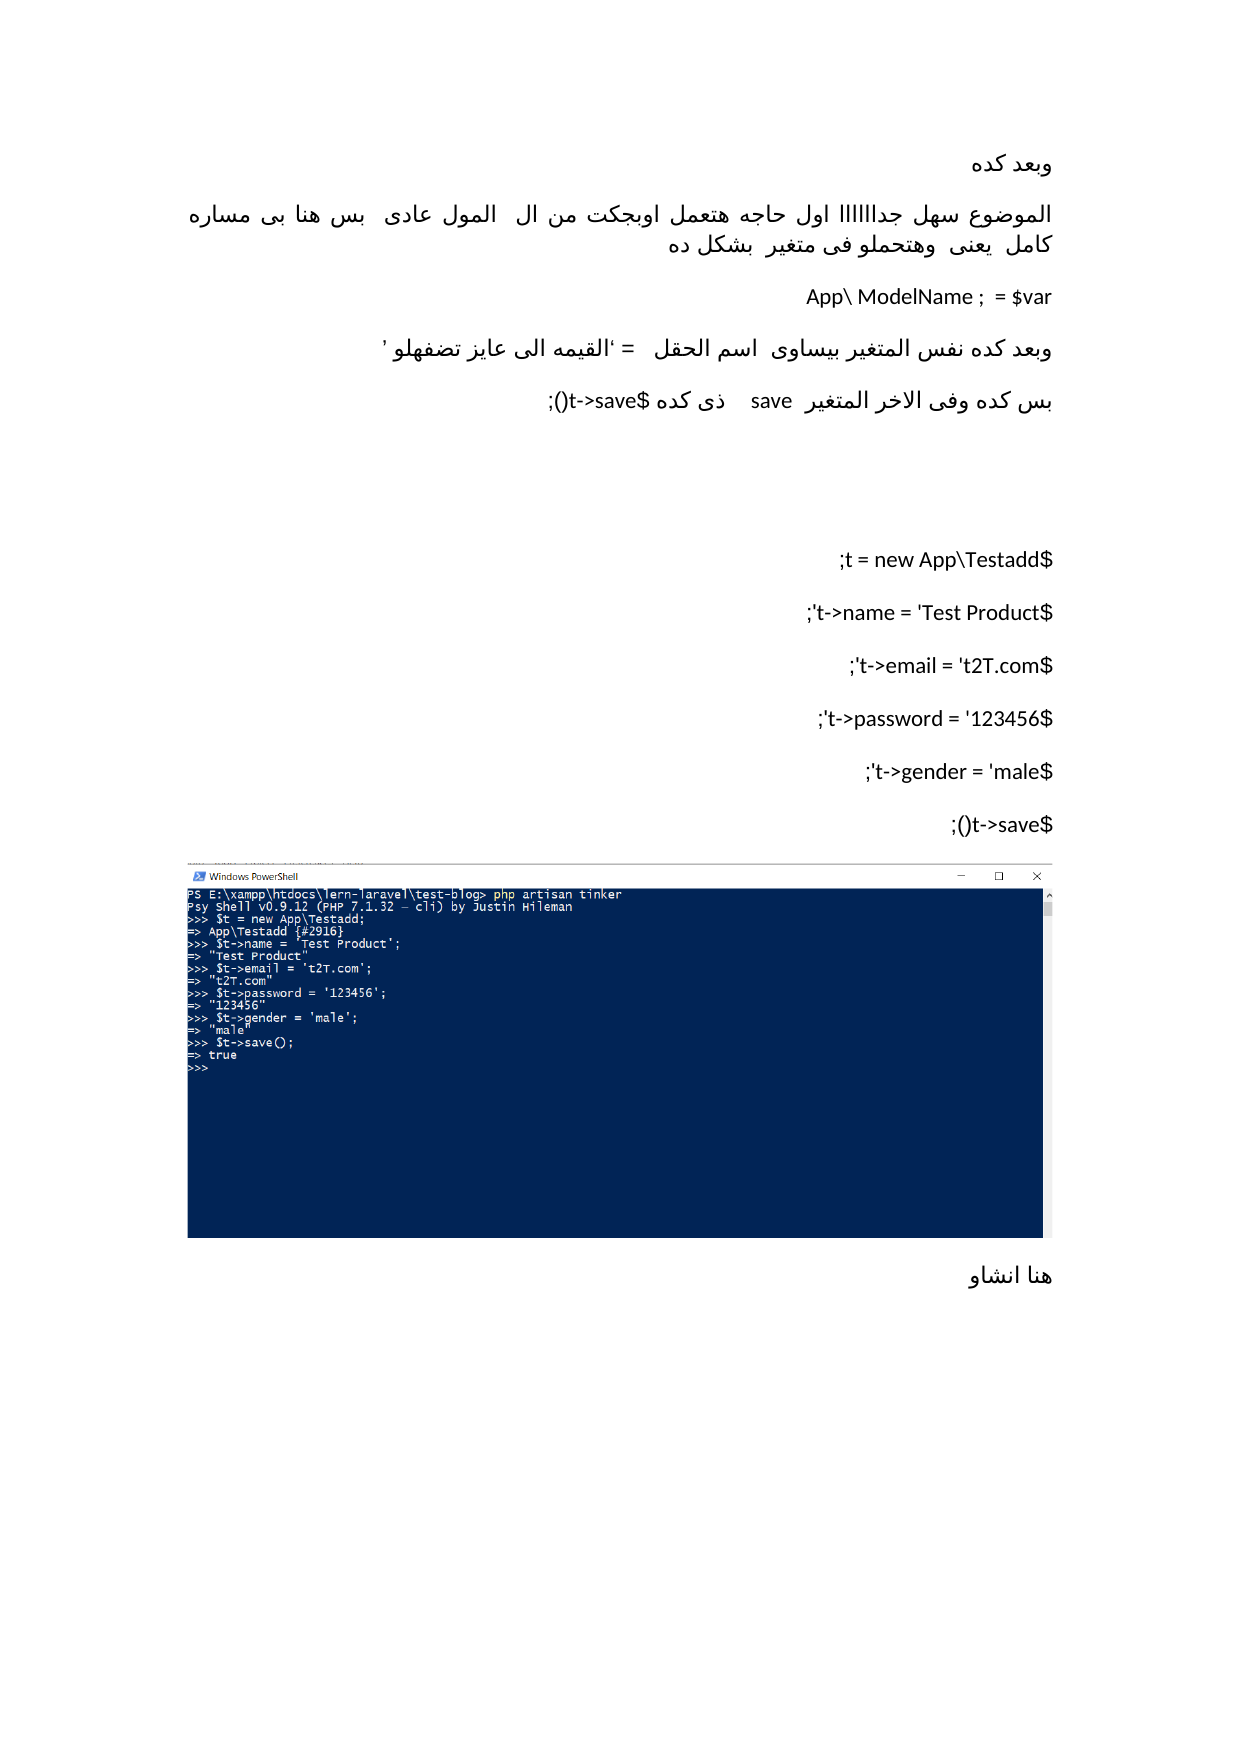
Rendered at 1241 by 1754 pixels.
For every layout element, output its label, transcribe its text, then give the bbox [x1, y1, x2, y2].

list الموضوع سهل جداااااا اول حاجه هتعمل اوبجكت من ال المول عادى بس هنا بى مساره كامل يعنى وهتحملو فى متغير بشكل ده [187, 201, 1053, 258]
list وبعد كده نفس المتغير بيساوى اسم الحقل = ‘القيمه الى عايز تضفهلو ’ [187, 335, 1053, 362]
picture [187, 863, 1053, 1238]
list $t->gender = 'male'; [187, 757, 1053, 786]
list $t->password = '123456'; [187, 704, 1053, 732]
list $t = new App\Testadd; [187, 545, 1053, 573]
list $t->save(); [187, 811, 1053, 838]
list $t->email = 't2T.com'; [187, 651, 1053, 679]
list وبعد كده [187, 150, 1053, 176]
list $t->name = 'Test Product'; [187, 598, 1053, 626]
list بس كده وفى الاخر المتغير save ذى كده $t->save(); [187, 386, 1053, 414]
list هنا انشاو [187, 1262, 1053, 1288]
list App\ ModelName ; = $var [187, 282, 1053, 310]
